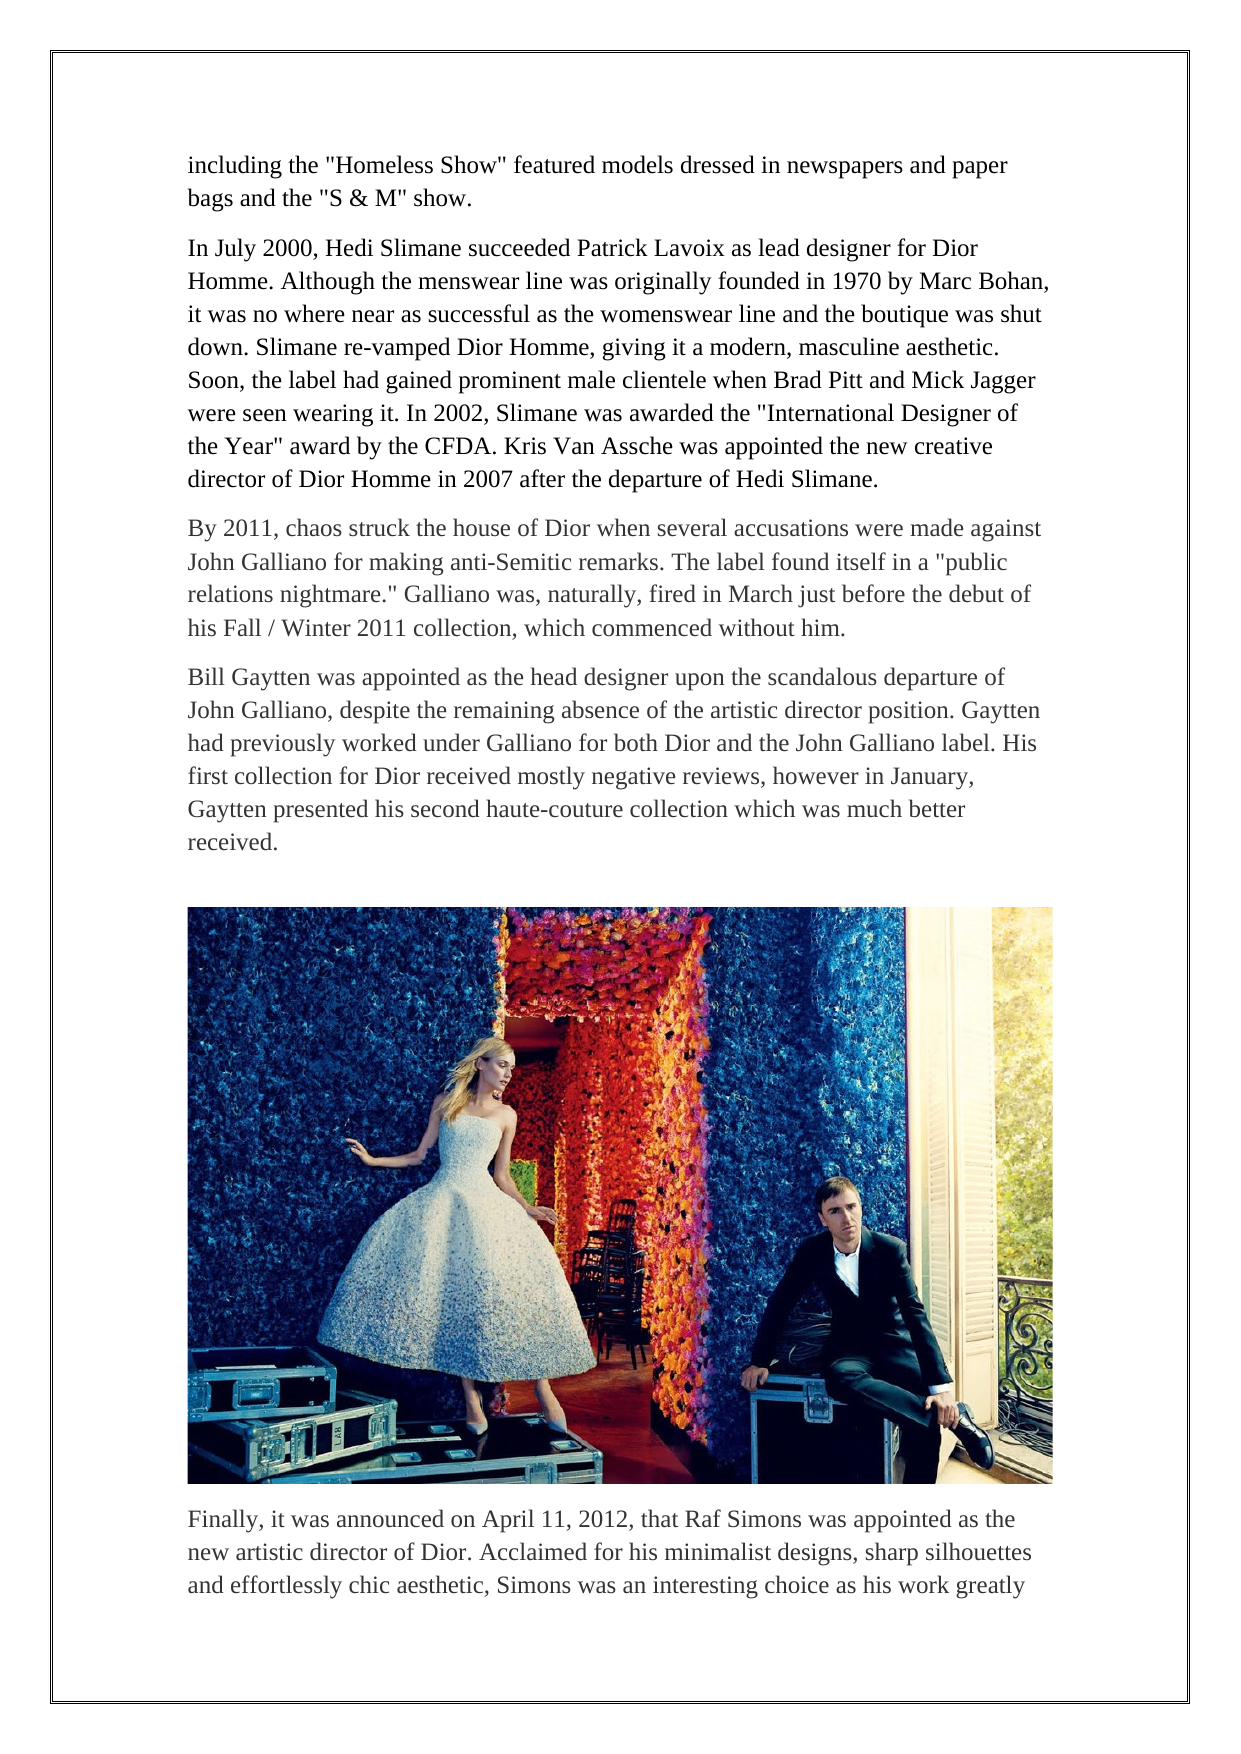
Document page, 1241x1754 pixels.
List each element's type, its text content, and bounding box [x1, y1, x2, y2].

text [187, 1504, 1053, 1599]
text By 2011, chaos struck the house of Dior when several accusations were made against John Galliano for making anti-Semitic remarks. The label found itself in a "public relations nightmare." Galliano was, naturally, fired in March just before the debut of his Fall / Winter 2011 collection, which commenced without him. [187, 513, 1053, 641]
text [187, 150, 1053, 212]
text Bill Gaytten was appointed as the head designer upon the scandalous departure of John Galliano, despite the remaining absence of the artistic director position. Gaytten had previously worked under Galliano for both Dior and the John Galliano label. His first collection for Dior received mostly negative reviews, however in January, Gaytten presented his second haute-couture collection which was much better received. [187, 662, 1053, 856]
text In July 2000, Hedi Slimane succeeded Patrick Lavoix as lead designer for Dior Homme. Although the menswear line was originally founded in 1970 by Marc Bohan, it was no where near as successful as the womenswear line and the boutique was shut down. Slimane re-vamped Dior Homme, giving it a modern, masculine aesthetic. Soon, the label had gained prominent male clientele when Brad Pitt and Mick Jagger were seen wearing it. In 2002, Slimane was awarded the "International Designer of the Year" award by the CFDA. Kris Van Assche was appointed the new creative director of Dior Homme in 2007 after the departure of Hedi Slimane. [187, 233, 1053, 493]
picture [187, 907, 1053, 1484]
